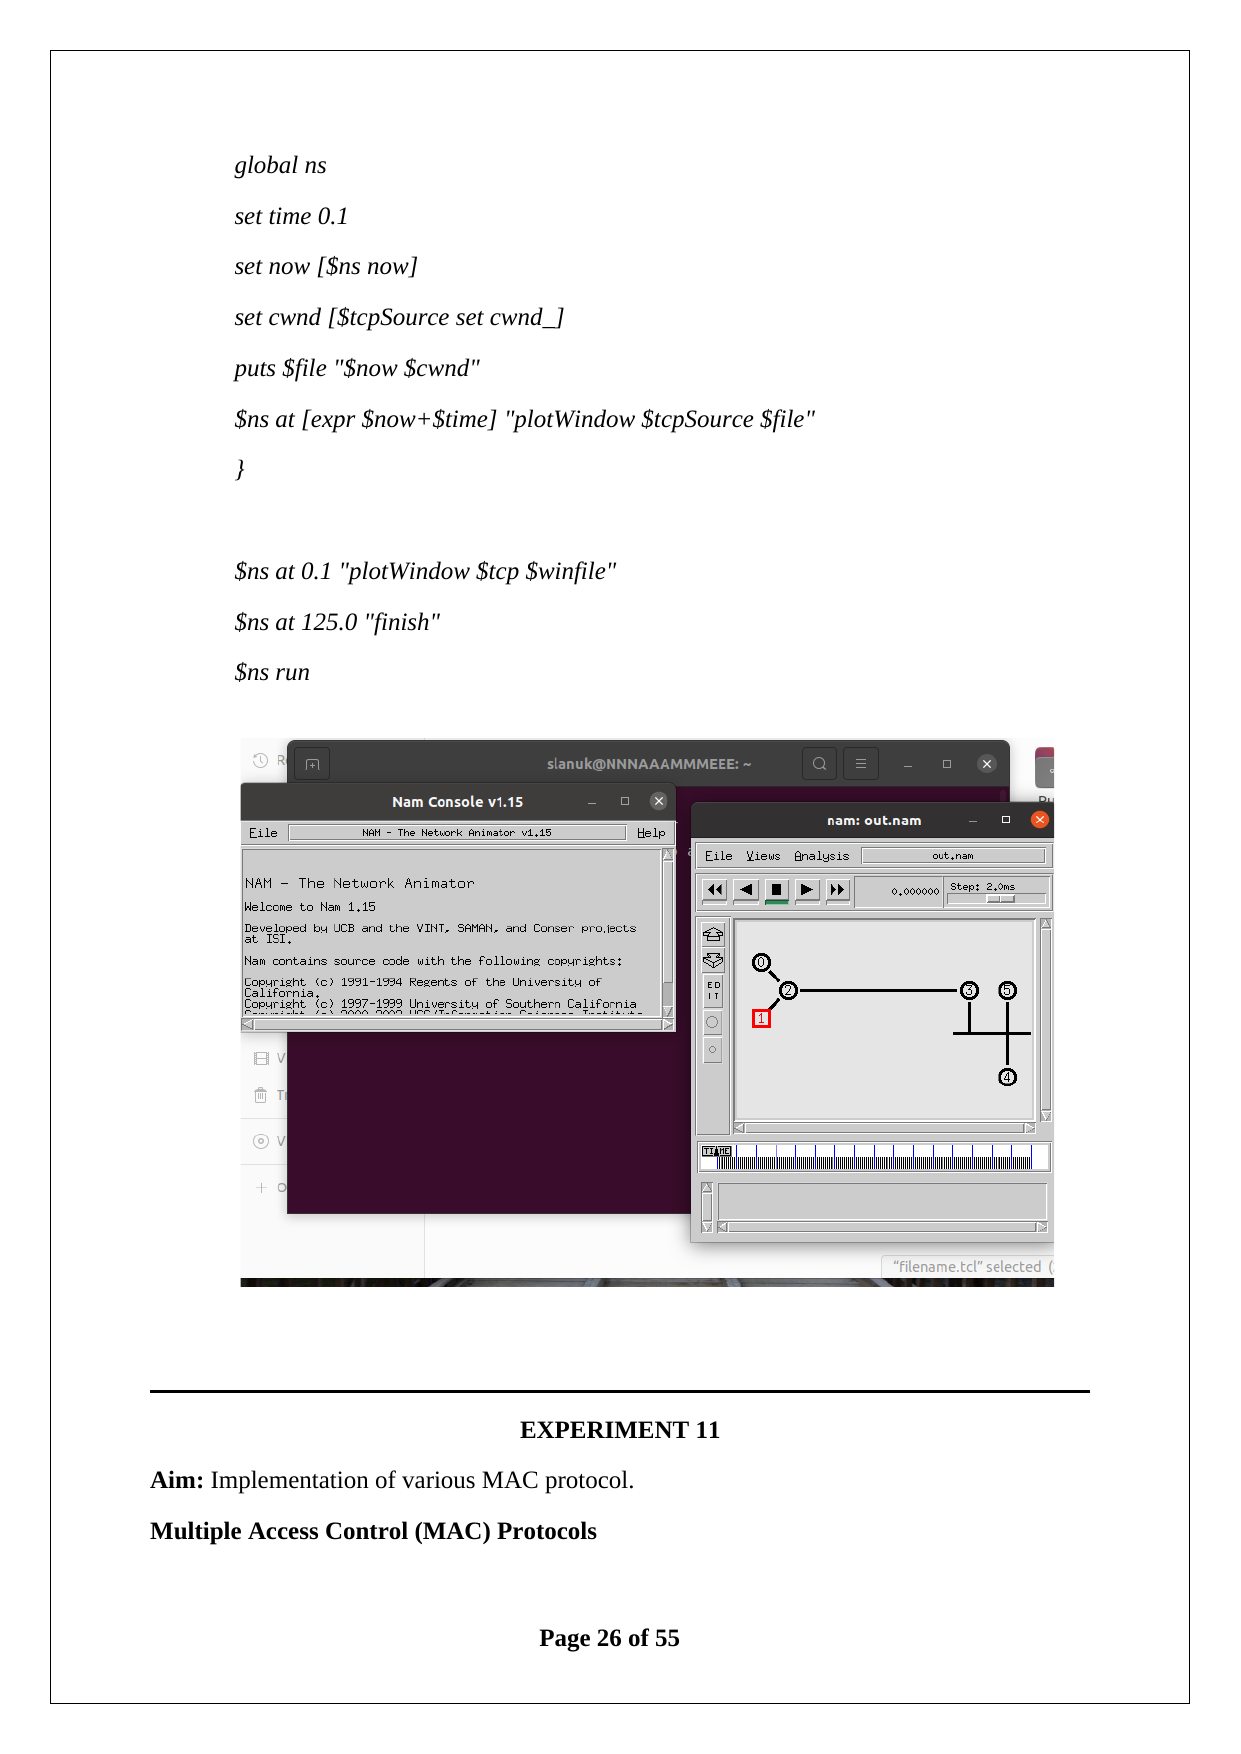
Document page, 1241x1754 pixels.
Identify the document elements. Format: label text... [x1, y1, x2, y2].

text global ns [234, 150, 1090, 179]
text $ns run [234, 657, 1090, 686]
text $ns at 0.1 "plotWindow $tcp $winfile" [234, 556, 1090, 584]
text set now [$ns now] [234, 251, 1090, 280]
text Aim: Implementation of various MAC protocol. [150, 1466, 1090, 1494]
text set cwnd [$tcpSource set cwnd_] [234, 302, 1090, 331]
text } [234, 454, 1090, 483]
text Multiple Access Control (MAC) Protocols [150, 1516, 1090, 1545]
text set time 0.1 [234, 201, 1090, 229]
text $ns at [expr $now+$time] "plotWindow $tcpSource $file" [234, 404, 1090, 432]
picture [240, 738, 1055, 1287]
text EXPERIMENT 11 [150, 1415, 1090, 1444]
text puts $file "$now $cwnd" [234, 353, 1090, 382]
text $ns at 125.0 "finish" [234, 607, 1090, 635]
